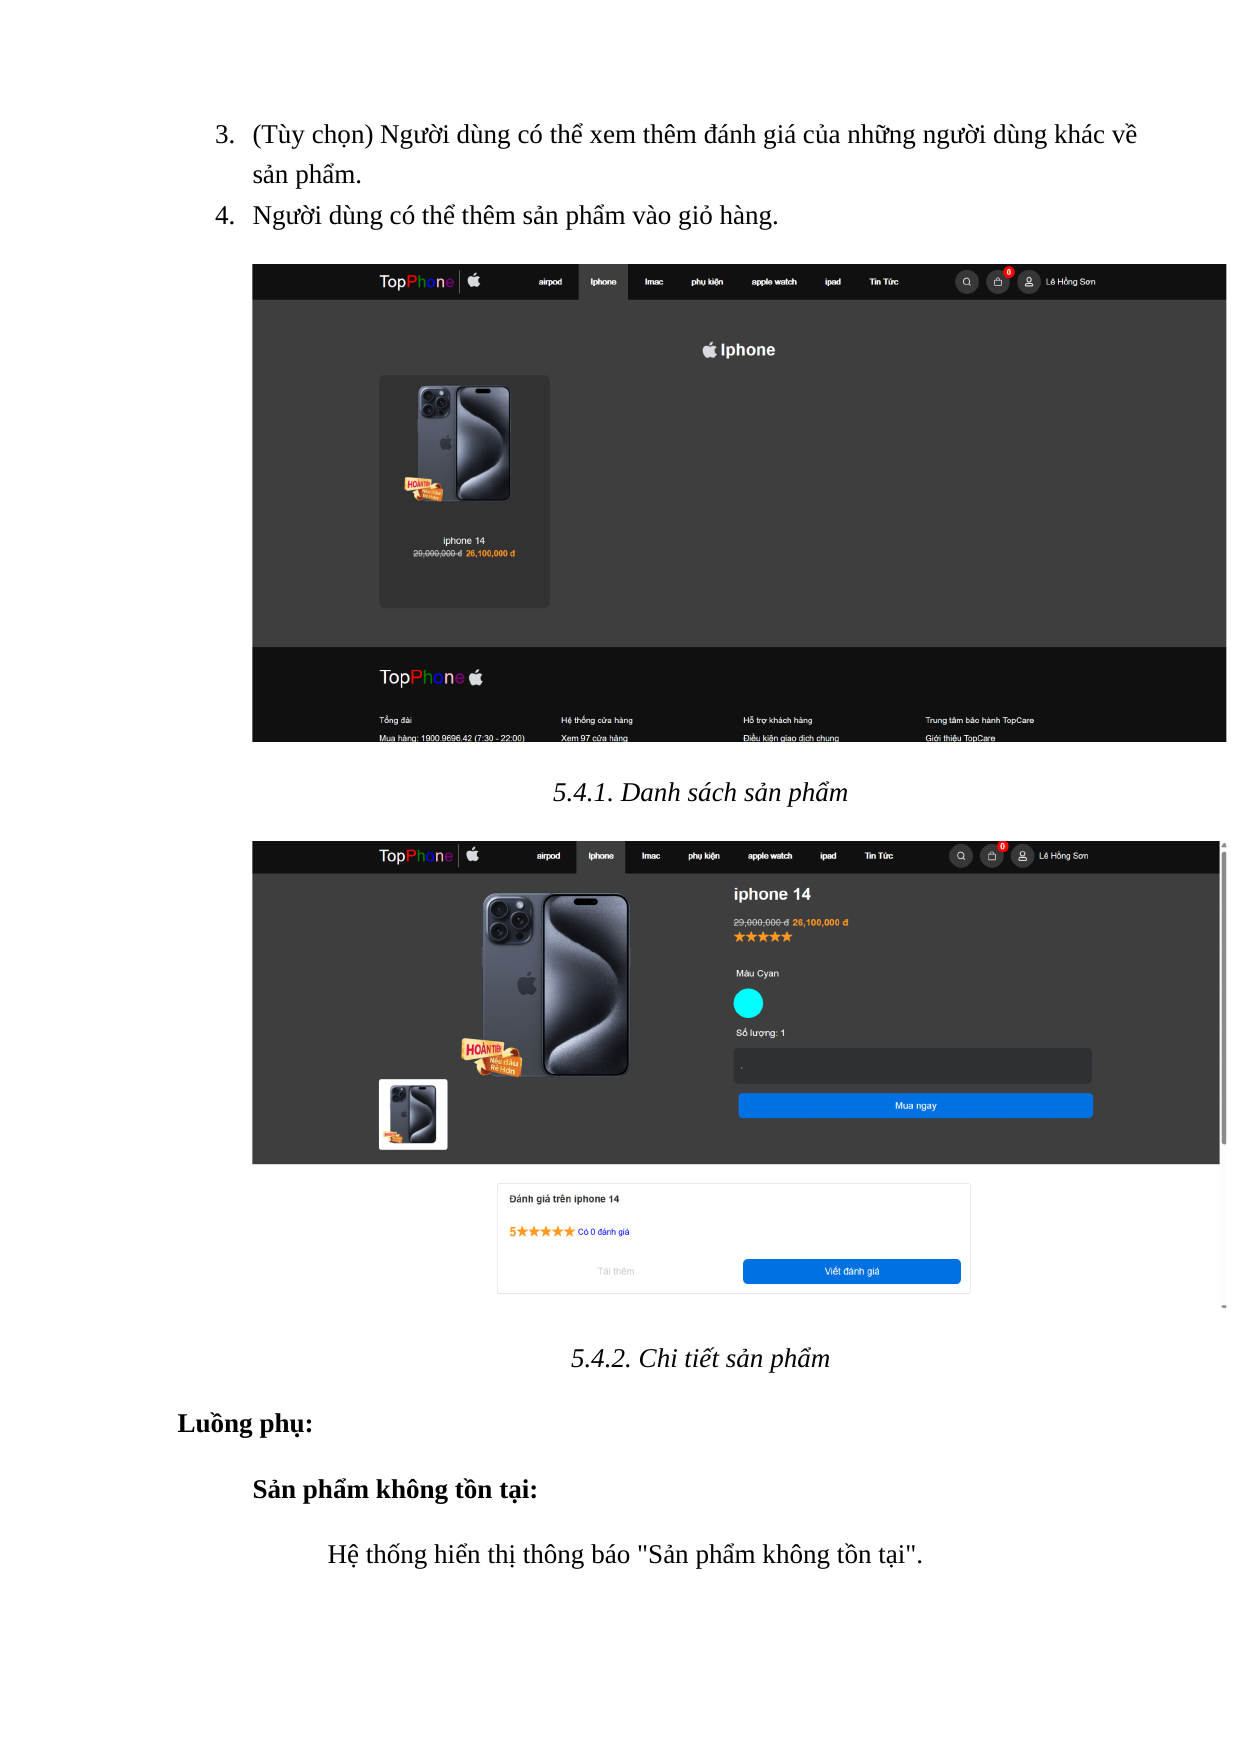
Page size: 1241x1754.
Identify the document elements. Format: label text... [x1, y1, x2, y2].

picture [252, 264, 1227, 742]
text 5.4.1. Danh sách sản phẩm [252, 776, 1152, 807]
text Luồng phụ: [177, 1407, 1152, 1439]
text 5.4.2. Chi tiết sản phẩm [252, 1342, 1152, 1373]
list (Tùy chọn) Người dùng có thể xem thêm đánh giá của những người dùng khác về sản phẩm. [215, 118, 1152, 190]
list Người dùng có thể thêm sản phẩm vào giỏ hàng. [215, 199, 1152, 230]
text Sản phẩm không tồn tại: [252, 1473, 1152, 1504]
picture [252, 841, 1227, 1308]
text Hệ thống hiển thị thông báo "Sản phẩm không tồn tại". [327, 1538, 1152, 1569]
